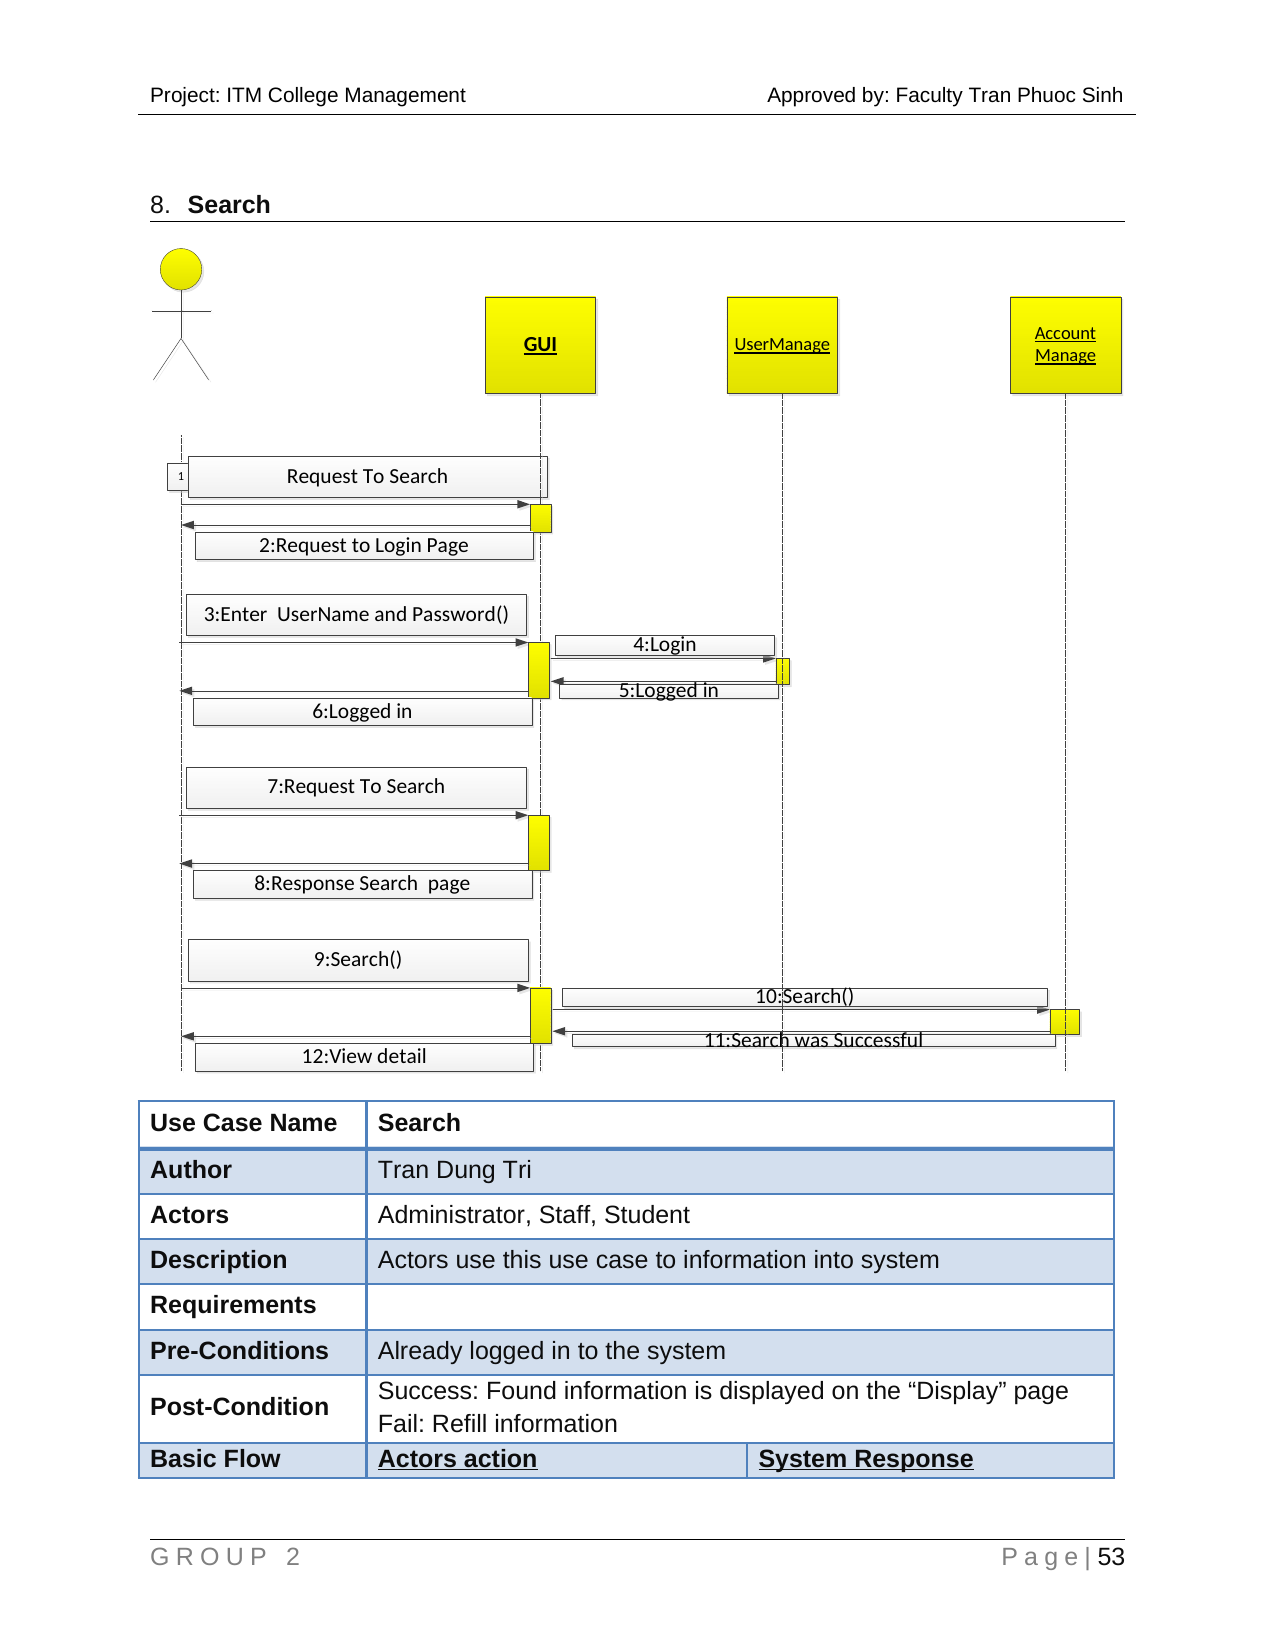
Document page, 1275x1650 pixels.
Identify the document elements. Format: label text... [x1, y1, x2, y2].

subtitle Search [150, 190, 1125, 221]
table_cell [748, 1444, 1113, 1477]
table_cell Already logged in to the system [368, 1331, 1113, 1374]
table_cell Description [140, 1240, 365, 1283]
table_cell Author [140, 1151, 365, 1193]
table_cell Administrator, Staff, Student [368, 1195, 1113, 1238]
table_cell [368, 1444, 746, 1477]
table_cell Tran Dung Tri [368, 1151, 1113, 1193]
table_cell [368, 1285, 1113, 1328]
table_cell Actors use this use case to information into system [368, 1240, 1113, 1283]
table_header Search [368, 1102, 1113, 1146]
table_cell Actors [140, 1195, 365, 1238]
table_cell Basic Flow [140, 1444, 365, 1477]
table_cell Post-Condition [140, 1376, 365, 1442]
table_cell Success: Found information is displayed on the “Display” page Fail: Refill information [368, 1376, 1113, 1442]
table_header Use Case Name [140, 1102, 365, 1146]
table_cell Requirements [140, 1285, 365, 1328]
table_cell Pre-Conditions [140, 1331, 365, 1374]
